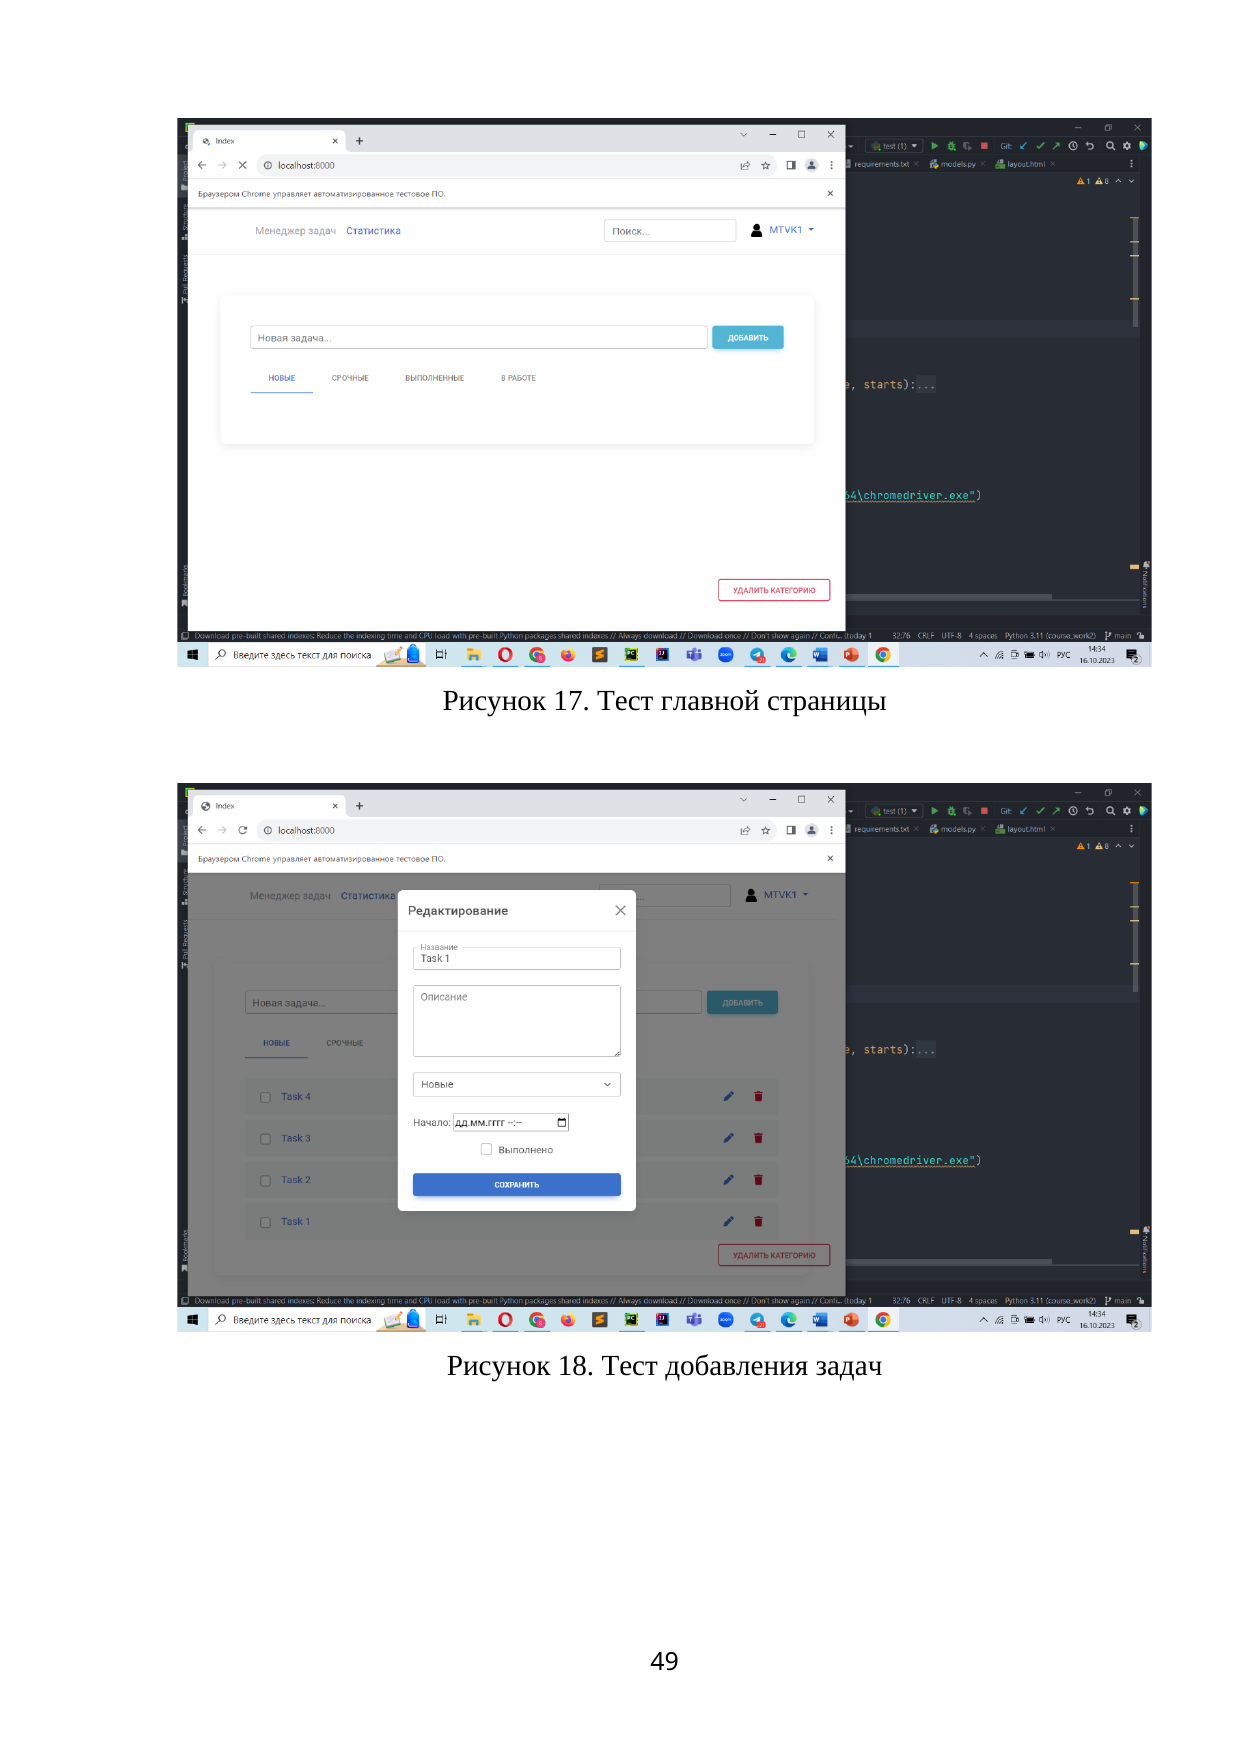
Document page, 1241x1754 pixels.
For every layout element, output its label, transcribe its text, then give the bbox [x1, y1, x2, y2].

picture [177, 783, 1152, 1332]
text Рисунок 17. Тест главной страницы [177, 683, 1152, 717]
text Рисунок 18. Тест добавления задач [177, 1332, 1152, 1382]
picture [177, 118, 1152, 667]
